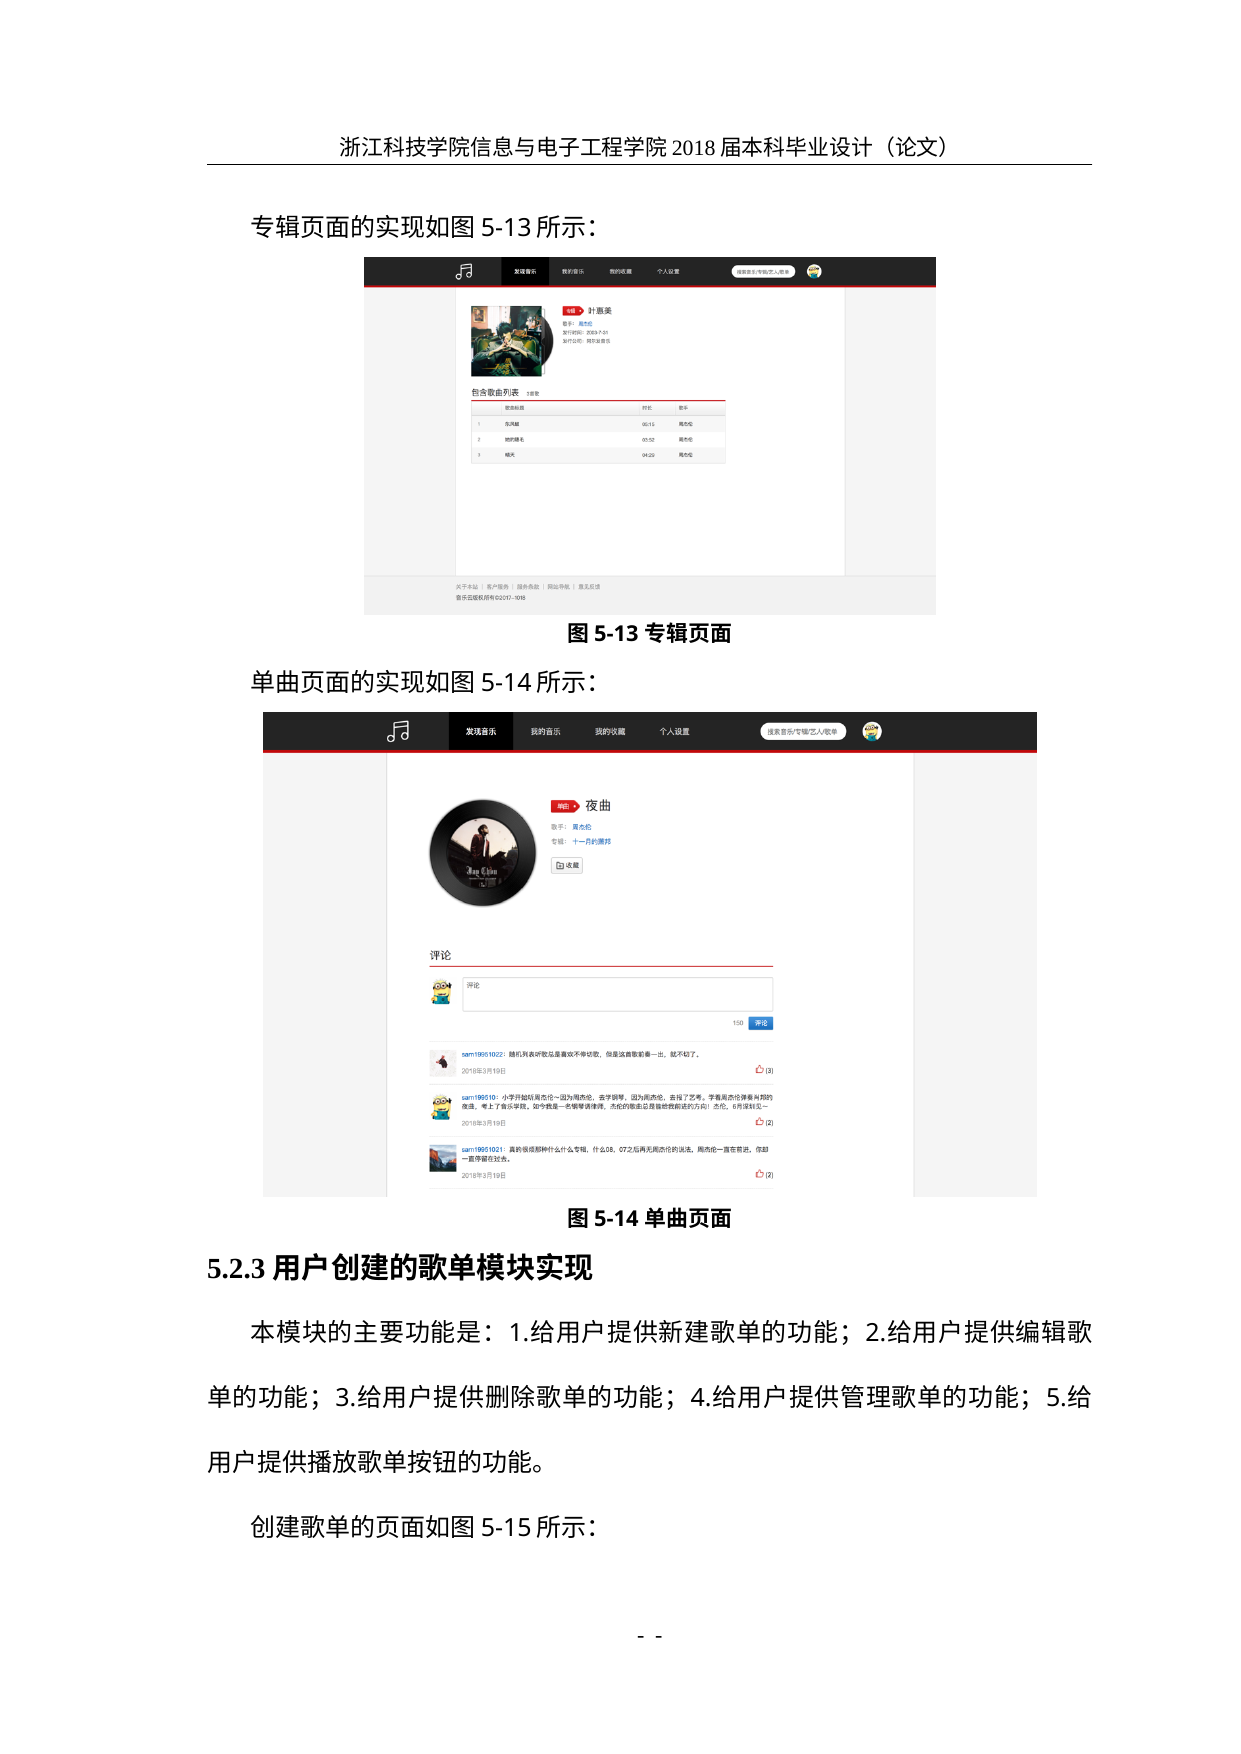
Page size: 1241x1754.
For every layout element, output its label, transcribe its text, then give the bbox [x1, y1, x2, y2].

text 单曲页面的实现如图5-14所示： [207, 648, 1092, 713]
text 5.2.3 用户创建的歌单模块实现 [207, 1233, 1092, 1298]
text 图5-13 专辑页面 [207, 615, 1092, 648]
picture [263, 712, 1037, 1197]
text 创建歌单的页面如图5-15所示： [207, 1493, 1092, 1558]
text 专辑页面的实现如图5-13所示： [207, 193, 1092, 258]
text 图5-14 单曲页面 [207, 1200, 1092, 1233]
picture [364, 257, 936, 615]
text 本模块的主要功能是：1.给用户提供新建歌单的功能；2.给用户提供编辑歌单的功能；3.给用户提供删除歌单的功能；4.给用户提供管理歌单的功能；5.给用户提供播放歌单按钮的功能。 [207, 1298, 1092, 1493]
